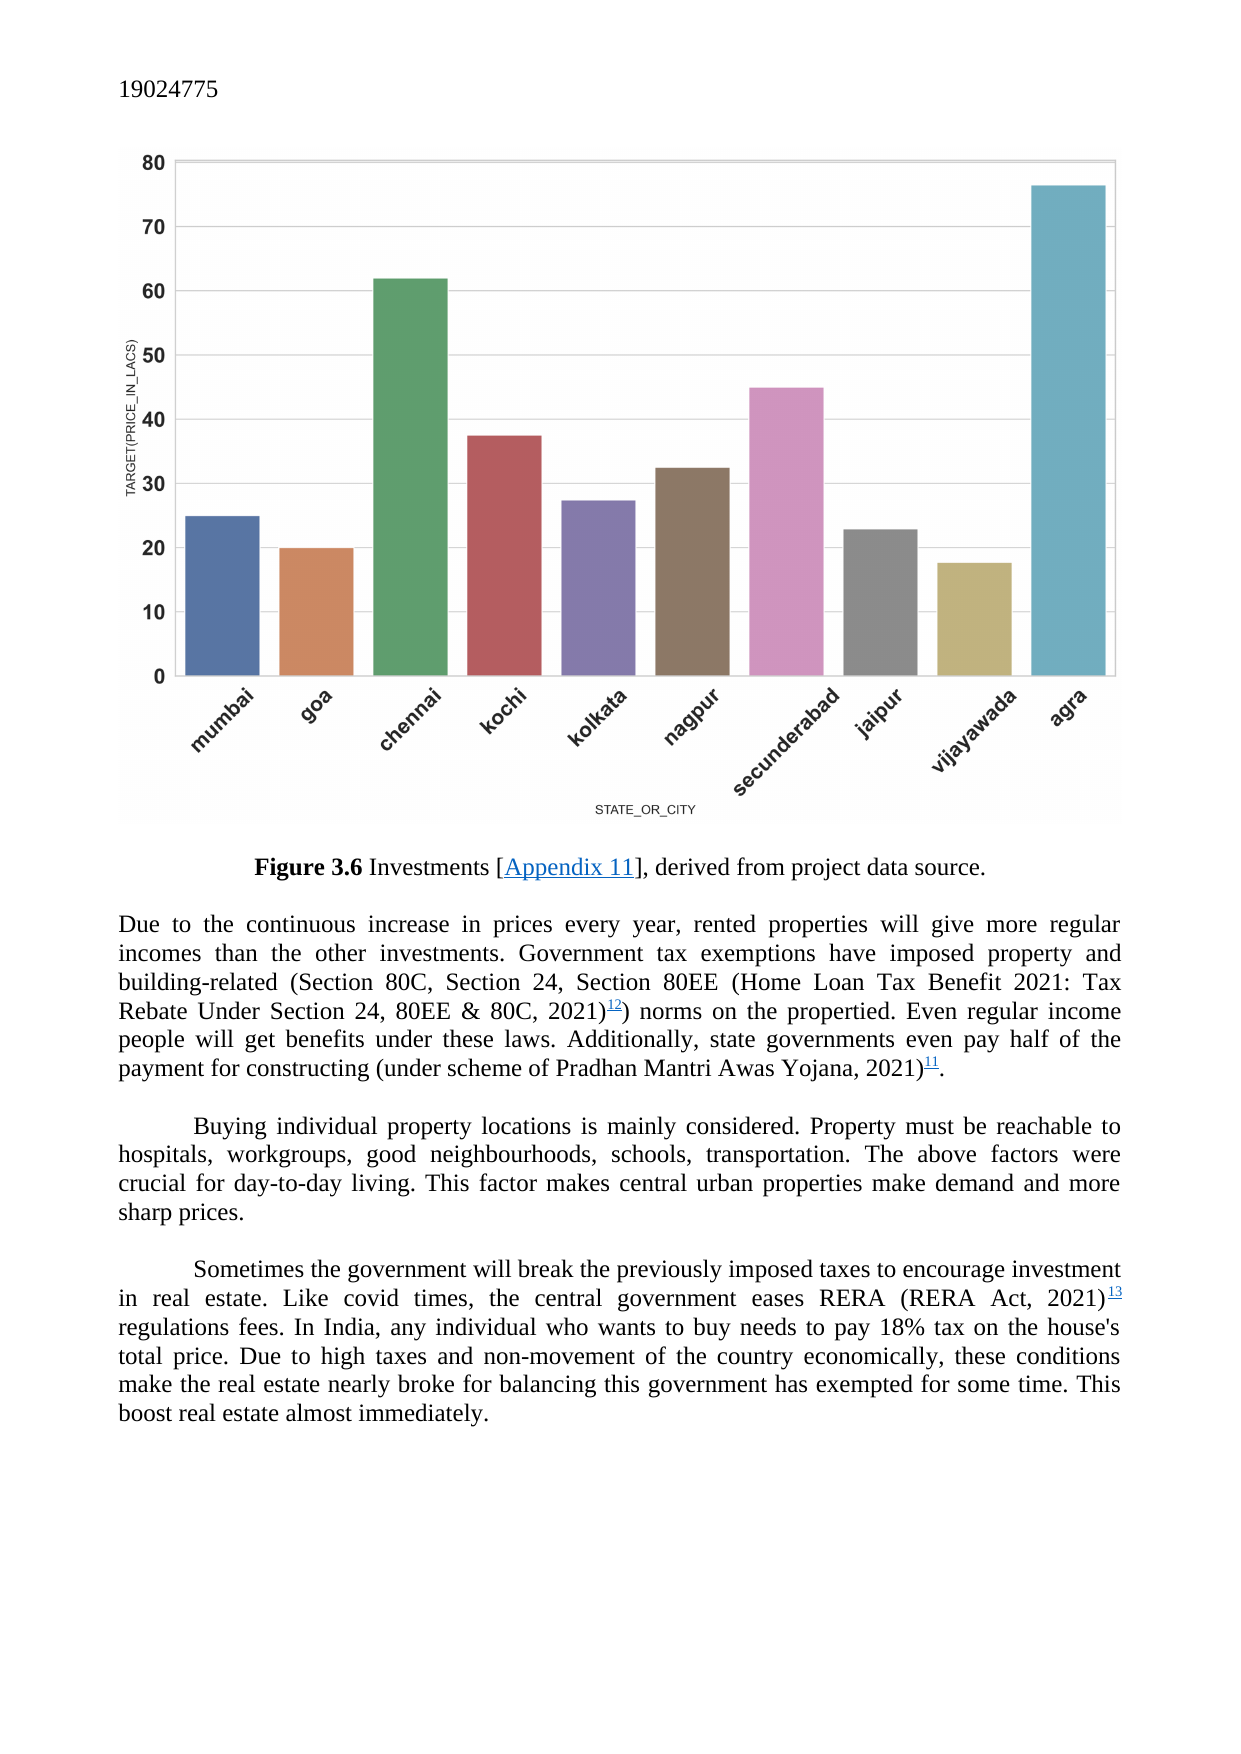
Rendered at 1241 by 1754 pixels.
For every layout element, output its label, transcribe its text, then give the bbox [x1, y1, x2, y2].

picture [118, 147, 1123, 824]
text Buying individual property locations is mainly considered. Property must be reachable to hospitals, workgroups, good neighbourhoods, schools, transportation. The above factors were crucial for day-to-day living. This factor makes central urban properties make demand and more sharp prices. [118, 1111, 1122, 1226]
text Sometimes the government will break the previously imposed taxes to encourage investment in real estate. Like covid times, the central government eases RERA (RERA Act, 2021)13 regulations fees. In India, any individual who wants to buy needs to pay 18% tax on the house's total price. Due to high taxes and non-movement of the country economically, these conditions make the real estate nearly broke for balancing this government has exempted for some time. This boost real estate almost immediately. [118, 1254, 1122, 1427]
text Due to the continuous increase in prices every year, rented properties will give more regular incomes than the other investments. Government tax exemptions have imposed property and building-related (Section 80C, Section 24, Section 80EE (Home Loan Tax Benefit 2021: Tax Rebate Under Section 24, 80EE & 80C, 2021)12) norms on the propertied. Even regular income people will get benefits under these laws. Additionally, state governments even pay half of the payment for constructing (under scheme of Pradhan Mantri Awas Yojana, 2021)11. [118, 909, 1122, 1082]
